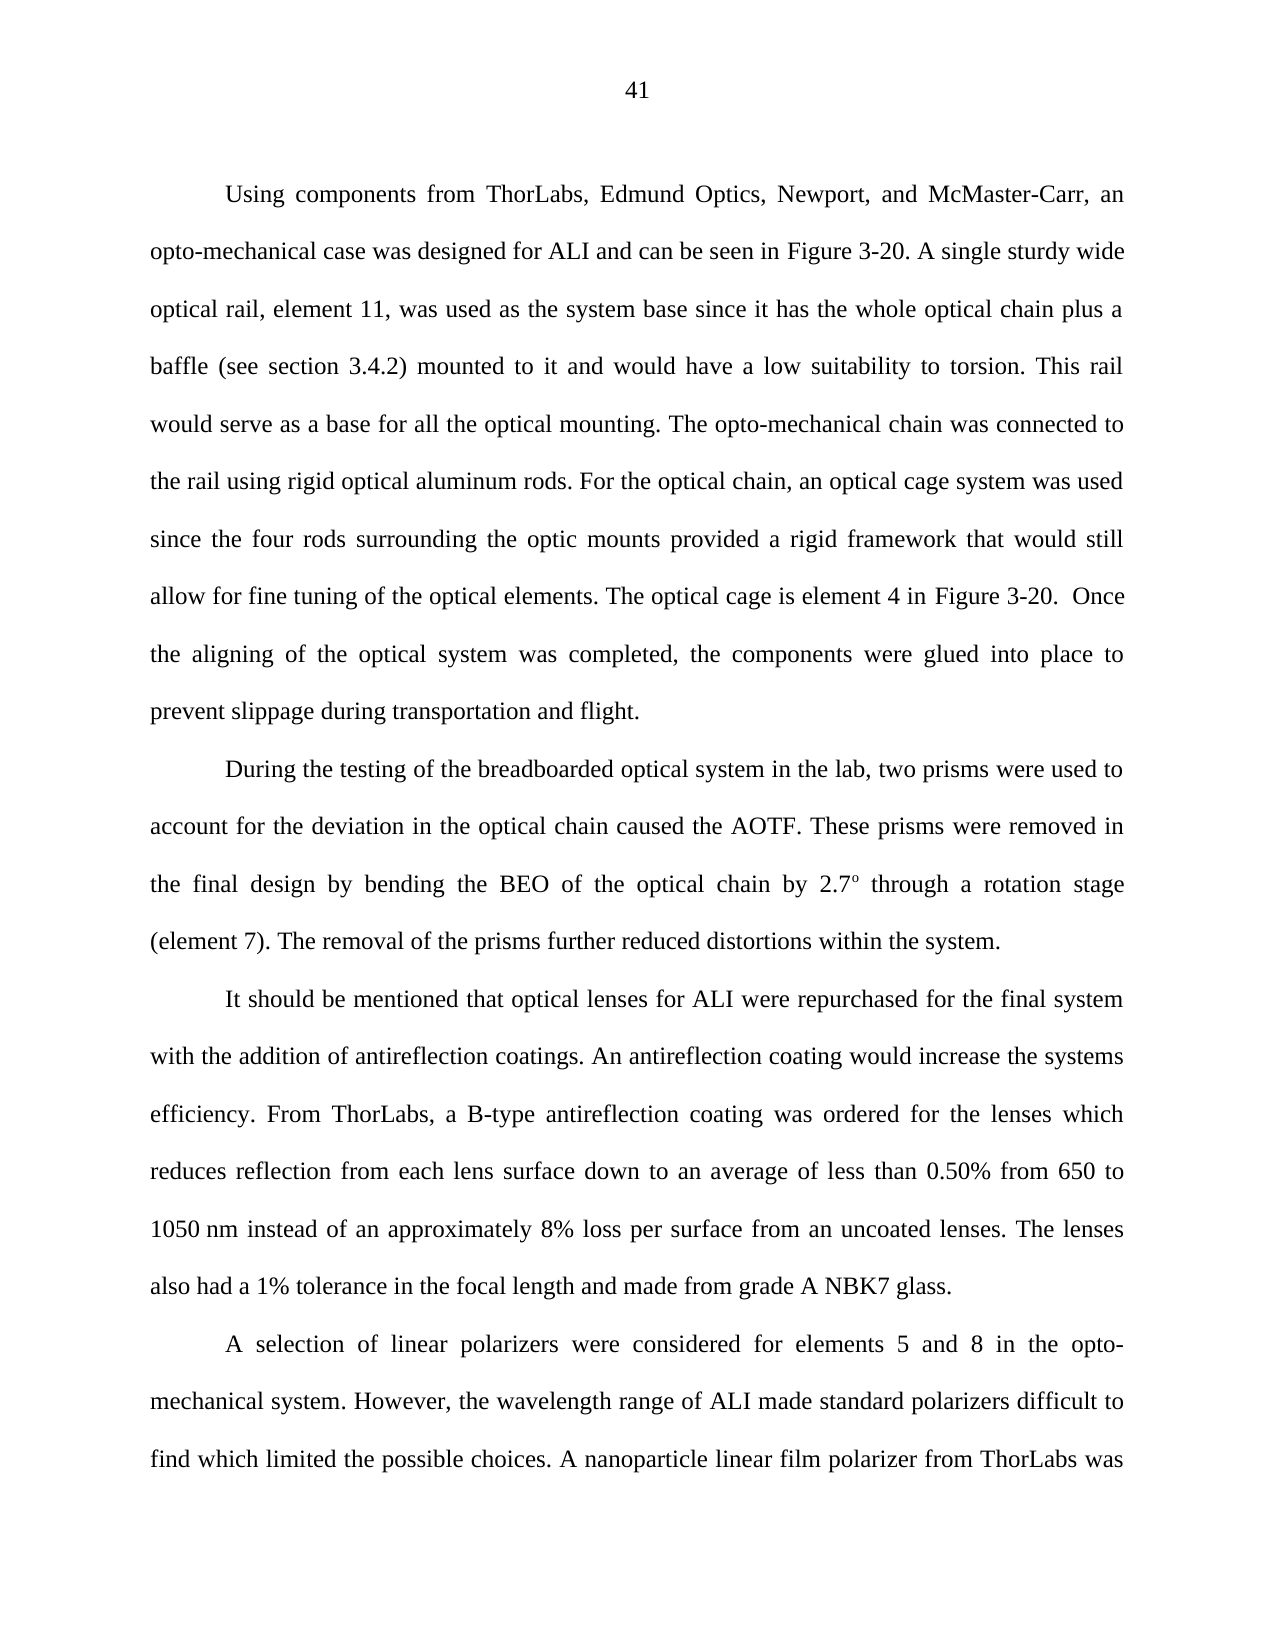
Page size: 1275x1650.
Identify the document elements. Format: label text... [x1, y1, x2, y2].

text During the testing of the breadboarded optical system in the lab, two prisms were used to account for the deviation in the optical chain caused the AOTF. These prisms were removed in the final design by bending the BEO of the optical chain by 2.7o through a rotation stage (element 7). The removal of the prisms further reduced distortions within the system. [150, 754, 1125, 955]
text It should be mentioned that optical lenses for ALI were repurchased for the final system with the addition of antireflection coatings. An antireflection coating would increase the systems efficiency. From ThorLabs, a B-type antireflection coating was ordered for the lenses which reduces reflection from each lens surface down to an average of less than 0.50% from 650 to 1050 nm instead of an approximately 8% loss per surface from an uncoated lenses. The lenses also had a 1% tolerance in the focal length and made from grade A NBK7 glass. [150, 984, 1125, 1300]
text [150, 1329, 1125, 1472]
text Using components from ThorLabs, Edmund Optics, Newport, and McMaster-Carr, an opto-mechanical case was designed for ALI and can be seen in Figure 3-20. A single sturdy wide optical rail, element 11, was used as the system base since it has the whole optical chain plus a baffle (see section 3.4.2) mounted to it and would have a low suitability to torsion. This rail would serve as a base for all the optical mounting. The opto-mechanical chain was connected to the rail using rigid optical aluminum rods. For the optical chain, an optical cage system was used since the four rods surrounding the optic mounts provided a rigid framework that would still allow for fine tuning of the optical elements. The optical cage is element 4 in Figure 3-20. Once the aligning of the optical system was completed, the components were glued into place to prevent slippage during transportation and flight. [150, 179, 1125, 725]
